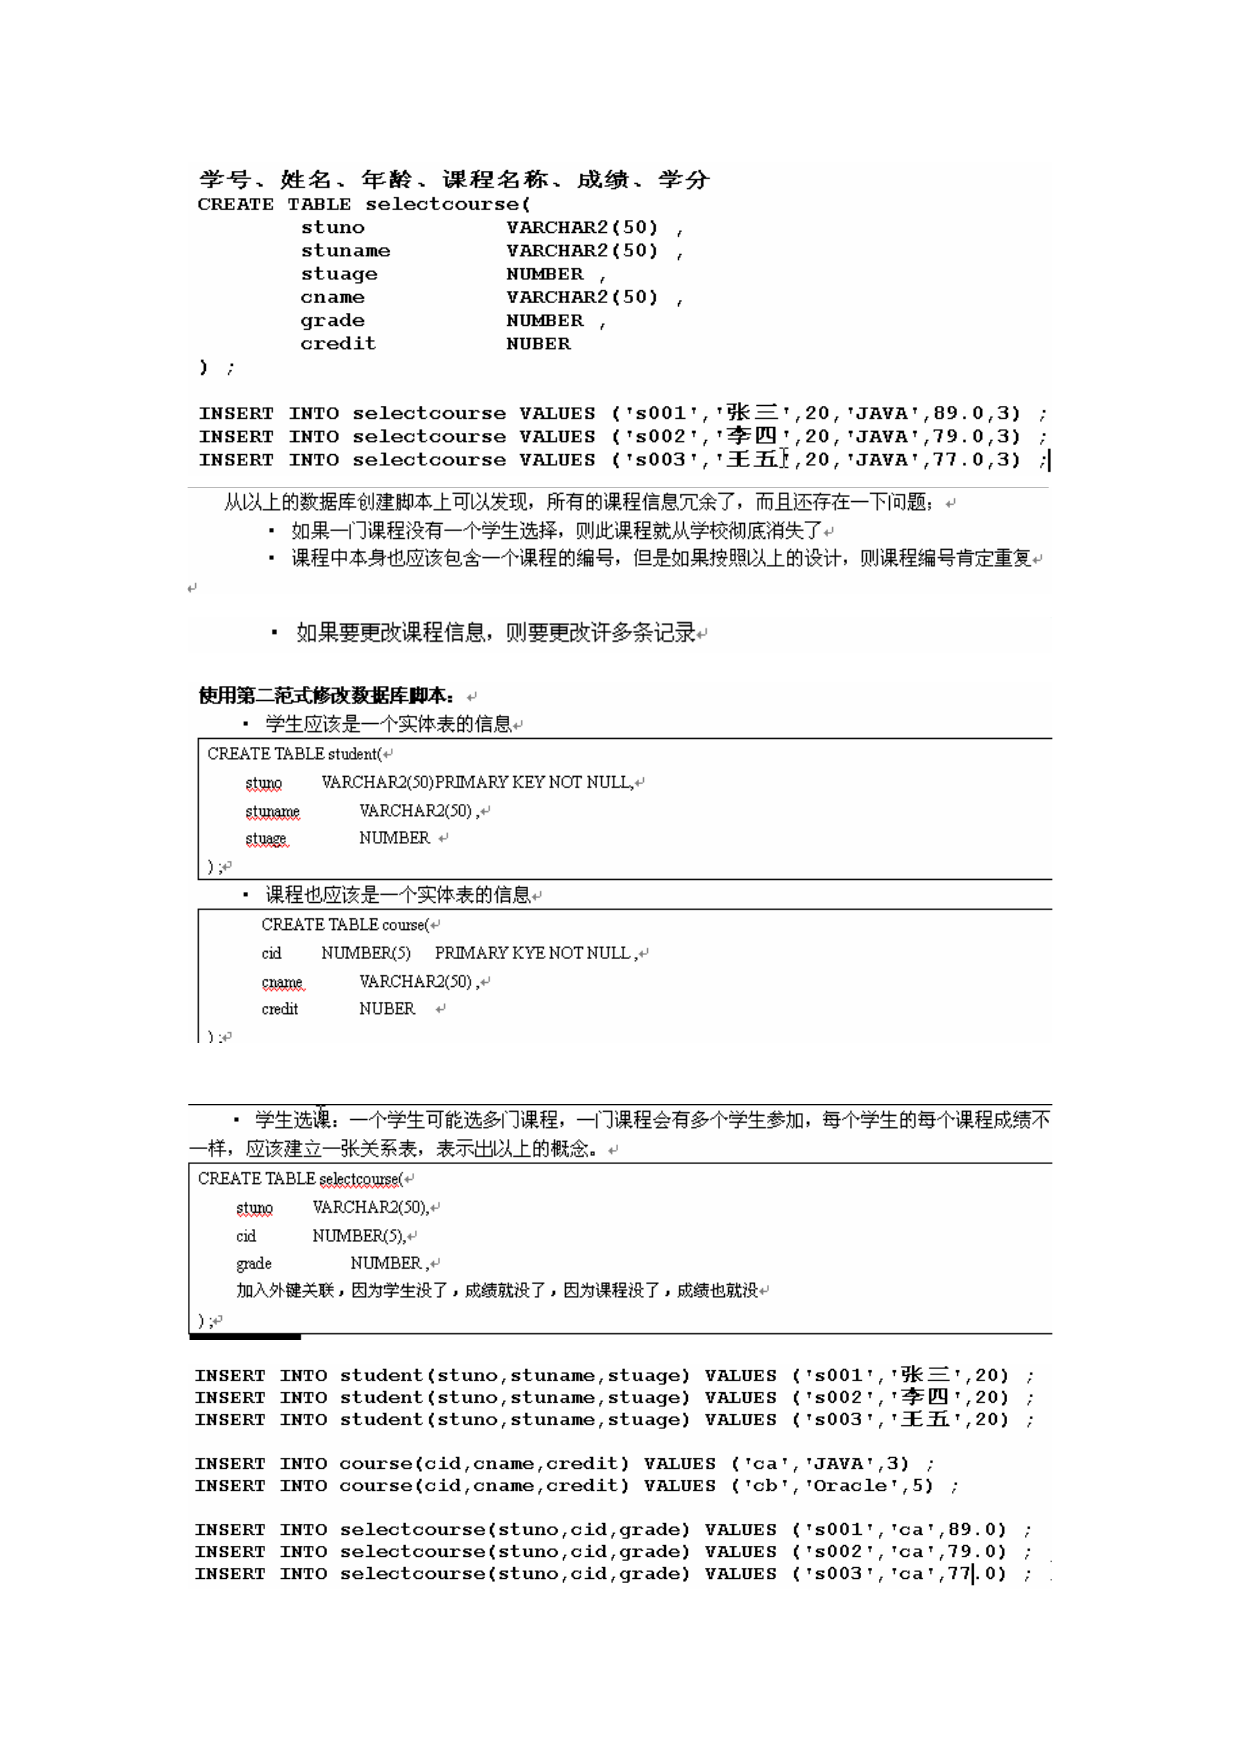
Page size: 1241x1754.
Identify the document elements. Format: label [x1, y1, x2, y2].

picture [187, 617, 1052, 653]
picture [187, 162, 1052, 476]
picture [187, 1104, 1053, 1340]
picture [187, 487, 1053, 594]
picture [187, 682, 1053, 1043]
picture [187, 1364, 1052, 1589]
